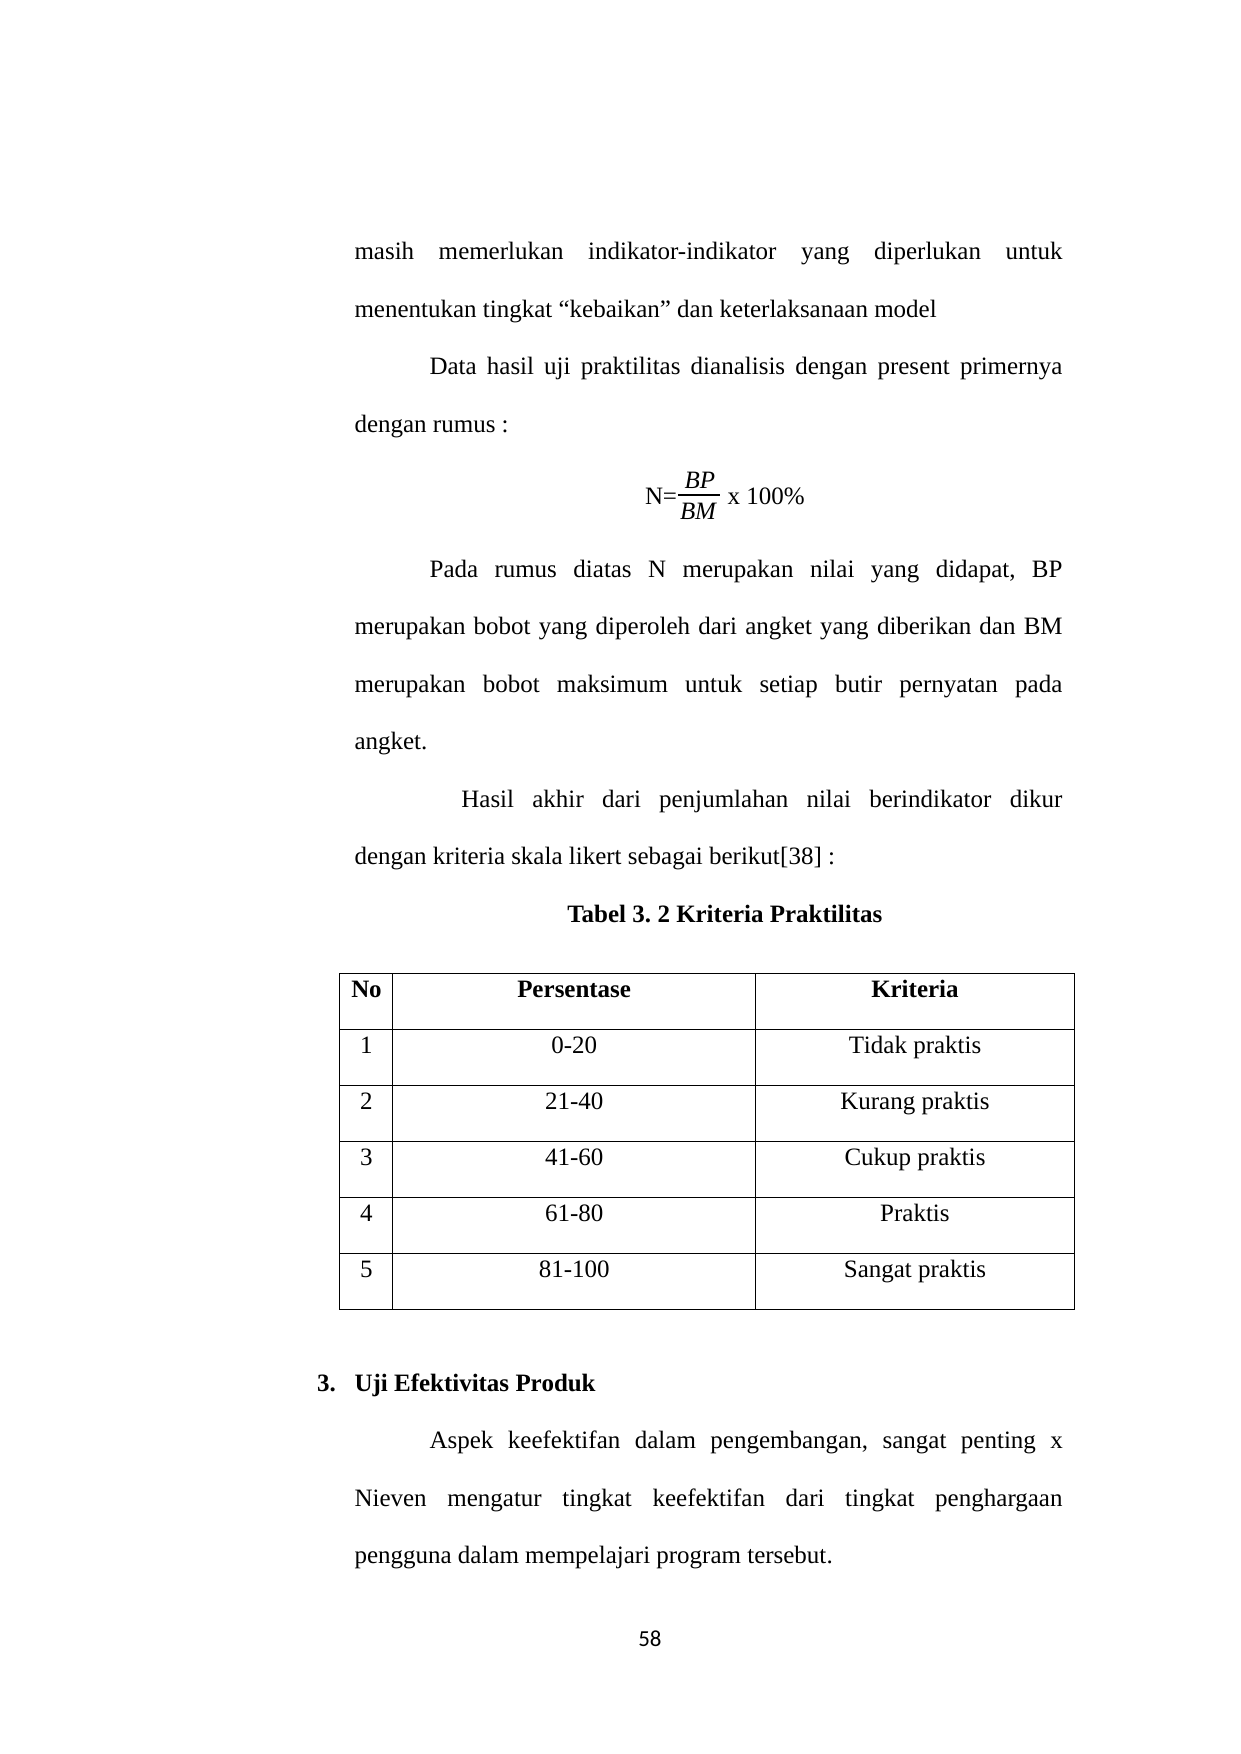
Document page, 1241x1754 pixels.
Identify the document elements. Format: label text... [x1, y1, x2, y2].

table_cell 61-80 [393, 1198, 755, 1253]
table_cell 21-40 [393, 1086, 755, 1141]
table_header Persentase [393, 974, 755, 1029]
list Hasil akhir dari penjumlahan nilai berindikator dikur dengan kriteria skala likert sebagai berikut[38] : [354, 784, 1063, 870]
table_cell 41-60 [393, 1142, 755, 1197]
table_cell 4 [340, 1198, 392, 1253]
table_header Kriteria [756, 974, 1074, 1029]
list Uji Efektivitas Produk [317, 1368, 1063, 1397]
table_cell 5 [340, 1254, 392, 1309]
table_cell Sangat praktis [756, 1254, 1074, 1309]
table_cell 0-20 [393, 1030, 755, 1085]
text Tabel 3. 2 Kriteria Praktilitas [311, 899, 1063, 928]
table_cell 81-100 [393, 1254, 755, 1309]
table_cell Tidak praktis [756, 1030, 1074, 1085]
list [354, 236, 1063, 322]
list Pada rumus diatas N merupakan nilai yang didapat, BP merupakan bobot yang diperoleh dari angket yang diberikan dan BM merupakan bobot maksimum untuk setiap butir pernyatan pada angket. [354, 554, 1063, 755]
list N= x 100% [386, 466, 1063, 525]
list Aspek keefektifan dalam pengembangan, sangat penting x Nieven mengatur tingkat keefektifan dari tingkat penghargaan pengguna dalam mempelajari program tersebut. [354, 1425, 1063, 1569]
table_cell Kurang praktis [756, 1086, 1074, 1141]
table_cell 2 [340, 1086, 392, 1141]
table_cell Cukup praktis [756, 1142, 1074, 1197]
table_cell Praktis [756, 1198, 1074, 1253]
list Data hasil uji praktilitas dianalisis dengan present primernya dengan rumus : [354, 351, 1063, 437]
table_header No [340, 974, 392, 1029]
table_cell 1 [340, 1030, 392, 1085]
table_cell 3 [340, 1142, 392, 1197]
